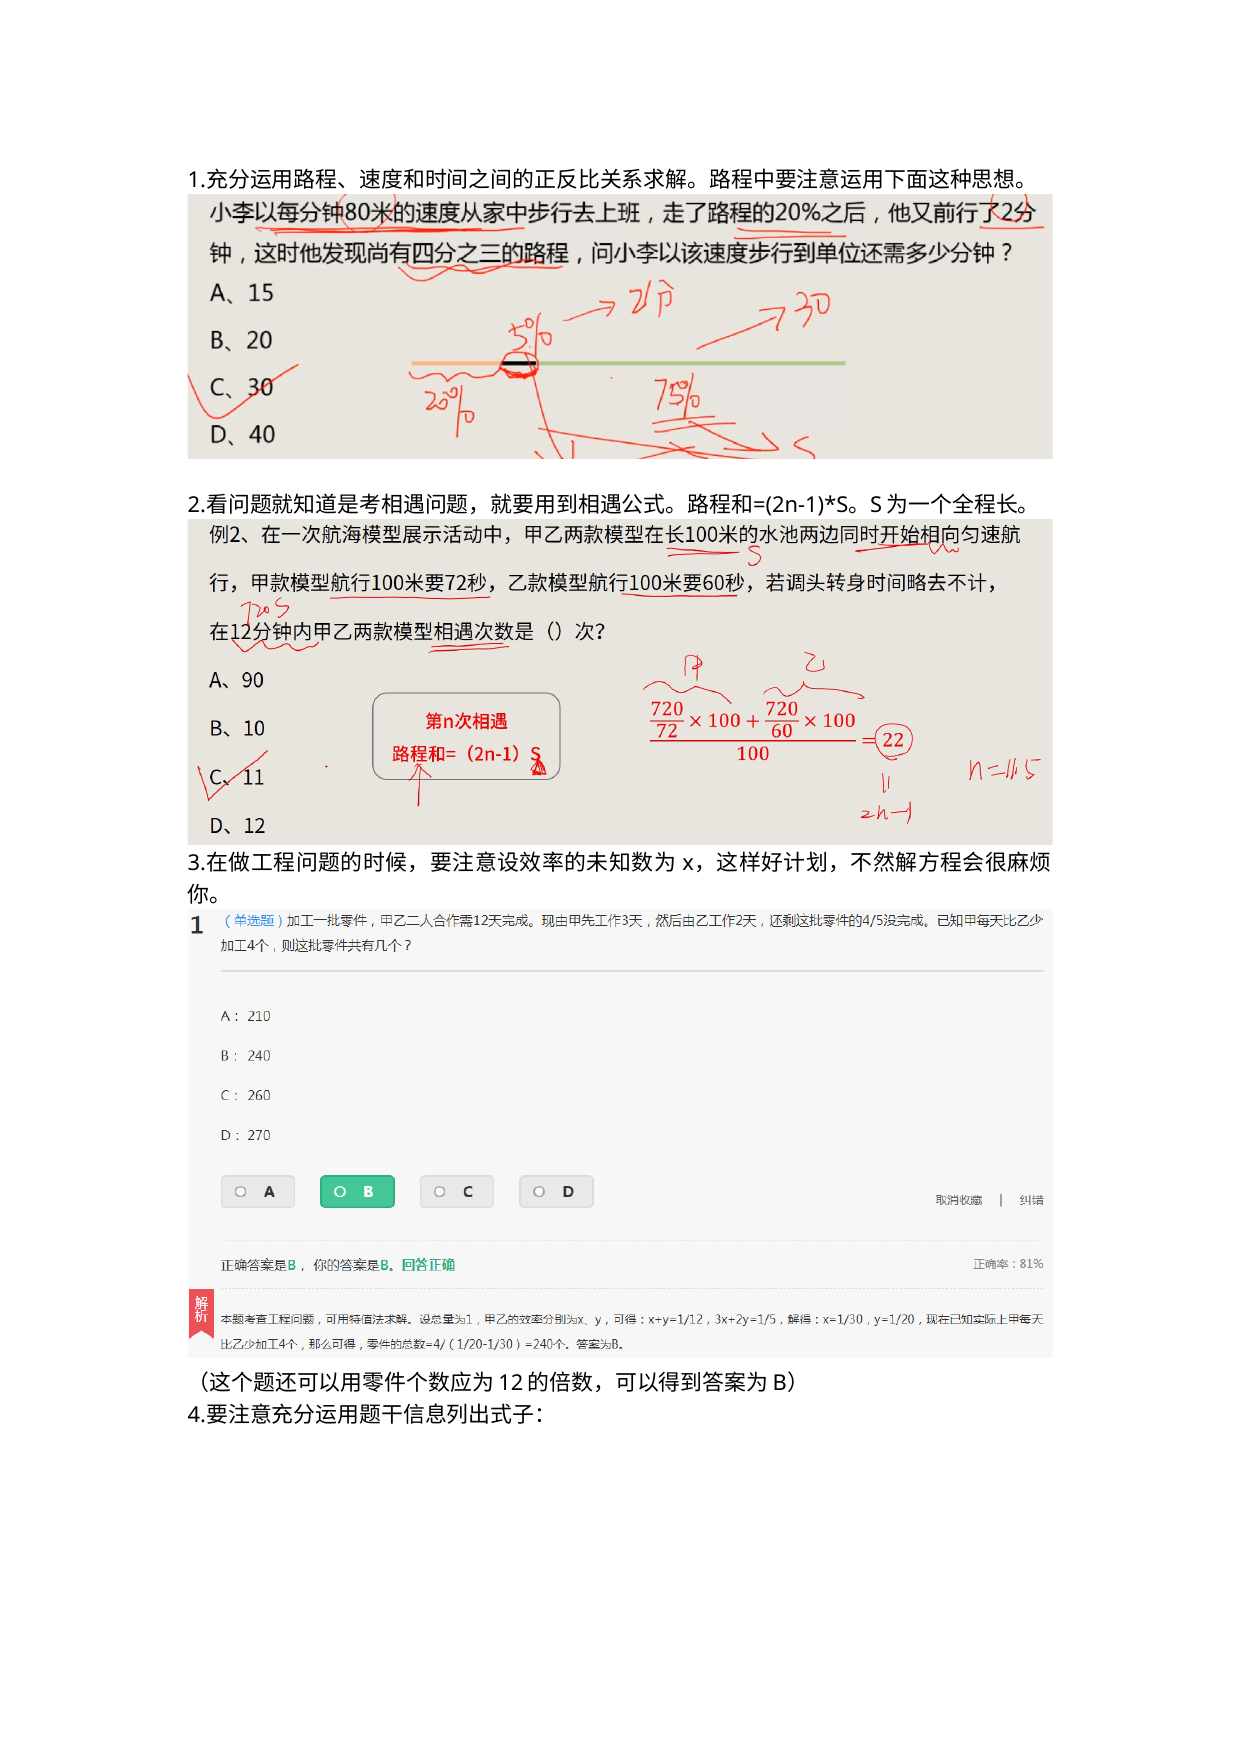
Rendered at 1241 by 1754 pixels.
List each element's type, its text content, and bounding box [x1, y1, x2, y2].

picture [187, 909, 1053, 1358]
text 4.要注意充分运用题干信息列出式子： [187, 1397, 1053, 1429]
picture [187, 519, 1053, 845]
text 2.看问题就知道是考相遇问题，就要用到相遇公式。路程和=(2n-1)*S。S为一个全程长。 [187, 487, 1053, 519]
picture [187, 194, 1053, 459]
text 3.在做工程问题的时候，要注意设效率的未知数为x，这样好计划，不然解方程会很麻烦你。 [187, 845, 1053, 909]
text 1.充分运用路程、速度和时间之间的正反比关系求解。路程中要注意运用下面这种思想。 [187, 162, 1053, 194]
text （这个题还可以用零件个数应为12的倍数，可以得到答案为B） [187, 1358, 1053, 1397]
